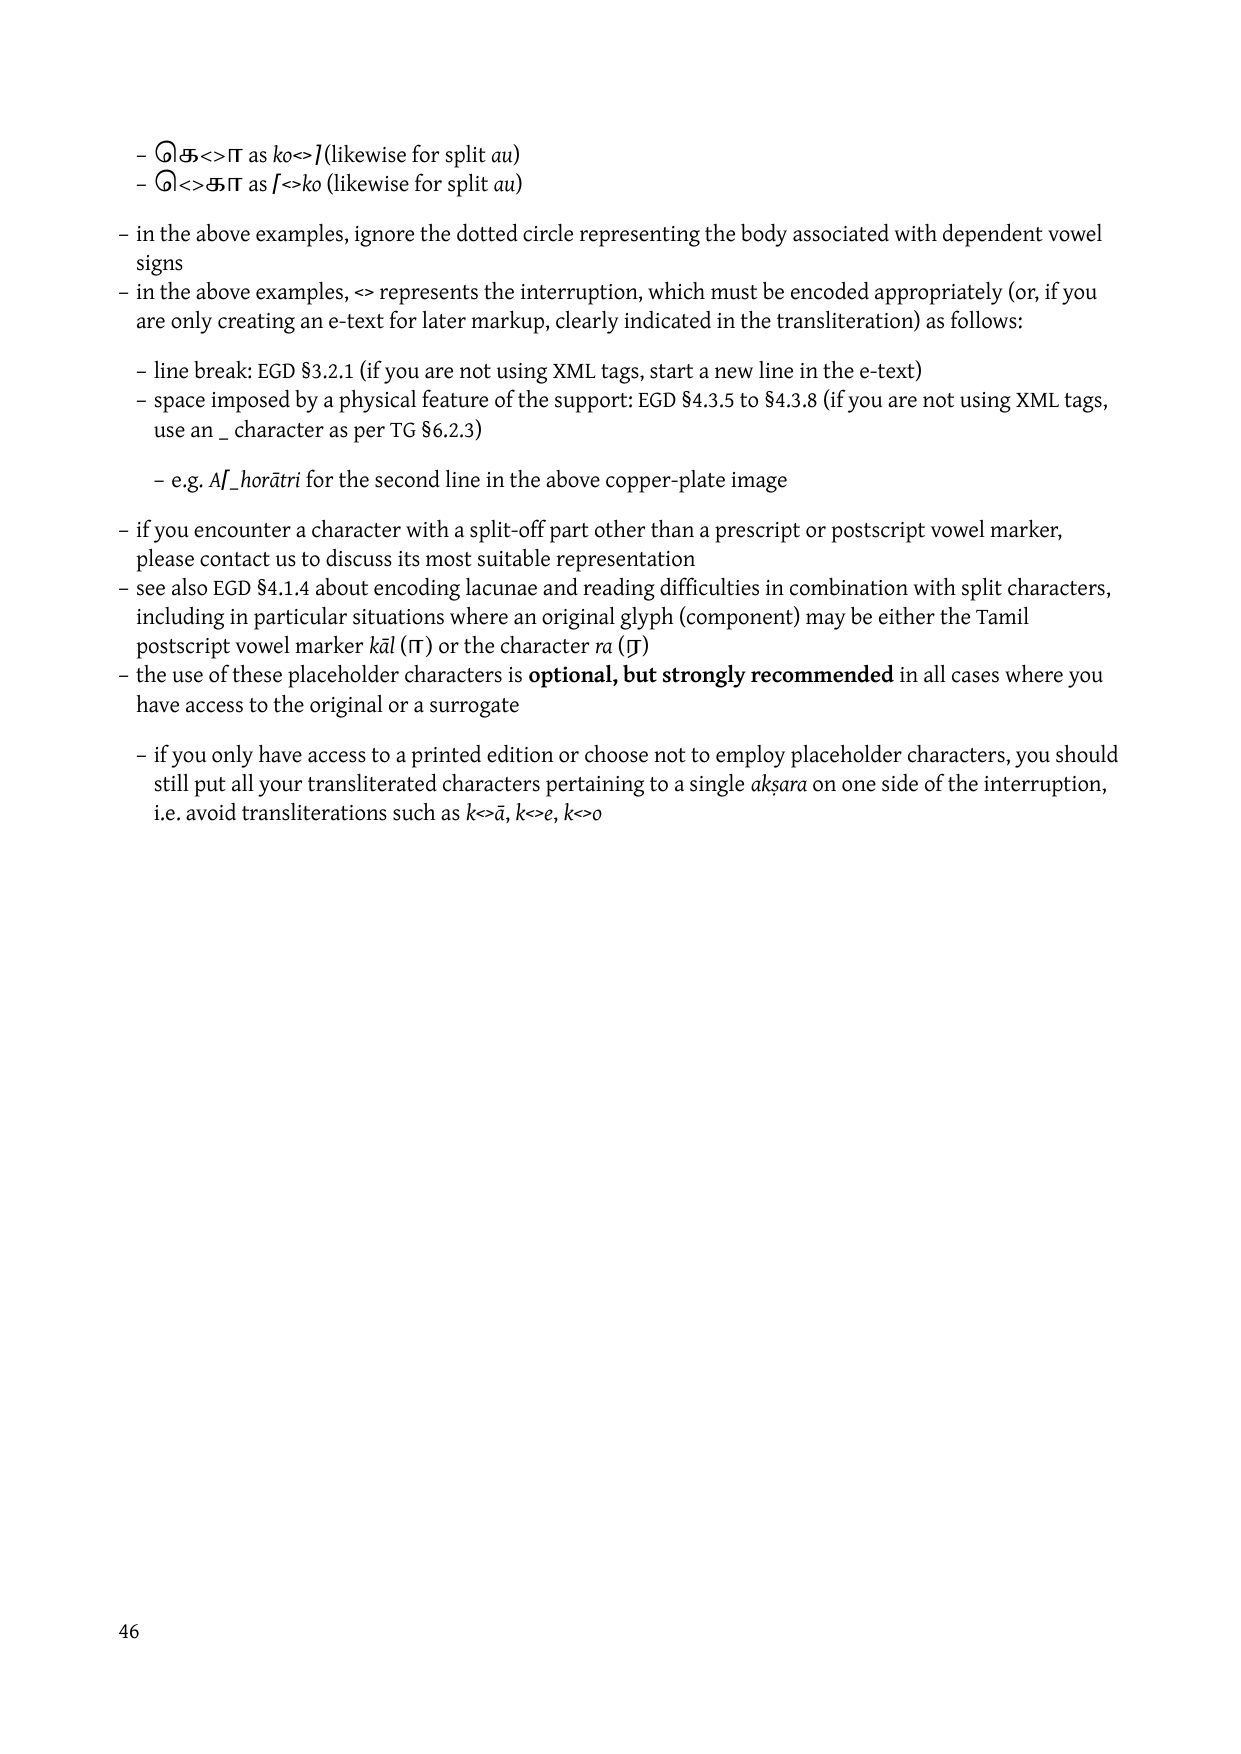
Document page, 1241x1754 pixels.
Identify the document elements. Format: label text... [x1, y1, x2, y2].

list e.g. A⌈_horātri for the second line in the above copper-plate image [153, 464, 1122, 493]
list if you only have access to a printed edition or choose not to employ placeholder characters, you should still put all your transliterated characters pertaining to a single akṣara on one side of the interruption, i.e. avoid transliterations such as k<>ā, k<>e, k<>o [136, 739, 1122, 826]
list the use of these placeholder characters is optional, but strongly recommended in all cases where you have access to the original or a surrogate [118, 659, 1122, 718]
list space imposed by a physical feature of the support: EGD §4.3.5 to §4.3.8 (if you are not using XML tags, use an _ character as per TG §6.2.3) [136, 384, 1122, 443]
list see also EGD §4.1.4 about encoding lacunae and reading difficulties in combination with split characters, including in particular situations where an original glyph (component) may be either the Tamil postscript vowel marker kāl (ா) or the character ra (ர) [118, 572, 1122, 659]
list கெ<>ா as ko<>⌉ (likewise for split au) [136, 139, 1122, 168]
list in the above examples, <> represents the interruption, which must be encoded appropriately (or, if you are only creating an e-text for later markup, clearly indicated in the transliteration) as follows: [118, 276, 1122, 334]
list ெ<>கா as ⌈<>ko (likewise for split au) [136, 168, 1122, 197]
list if you encounter a character with a split-off part other than a prescript or postscript vowel marker, please contact us to discuss its most suitable representation [118, 514, 1122, 572]
list line break: EGD §3.2.1 (if you are not using XML tags, start a new line in the e-text) [136, 355, 1122, 384]
list in the above examples, ignore the dotted circle representing the body associated with dependent vowel signs [118, 218, 1122, 276]
